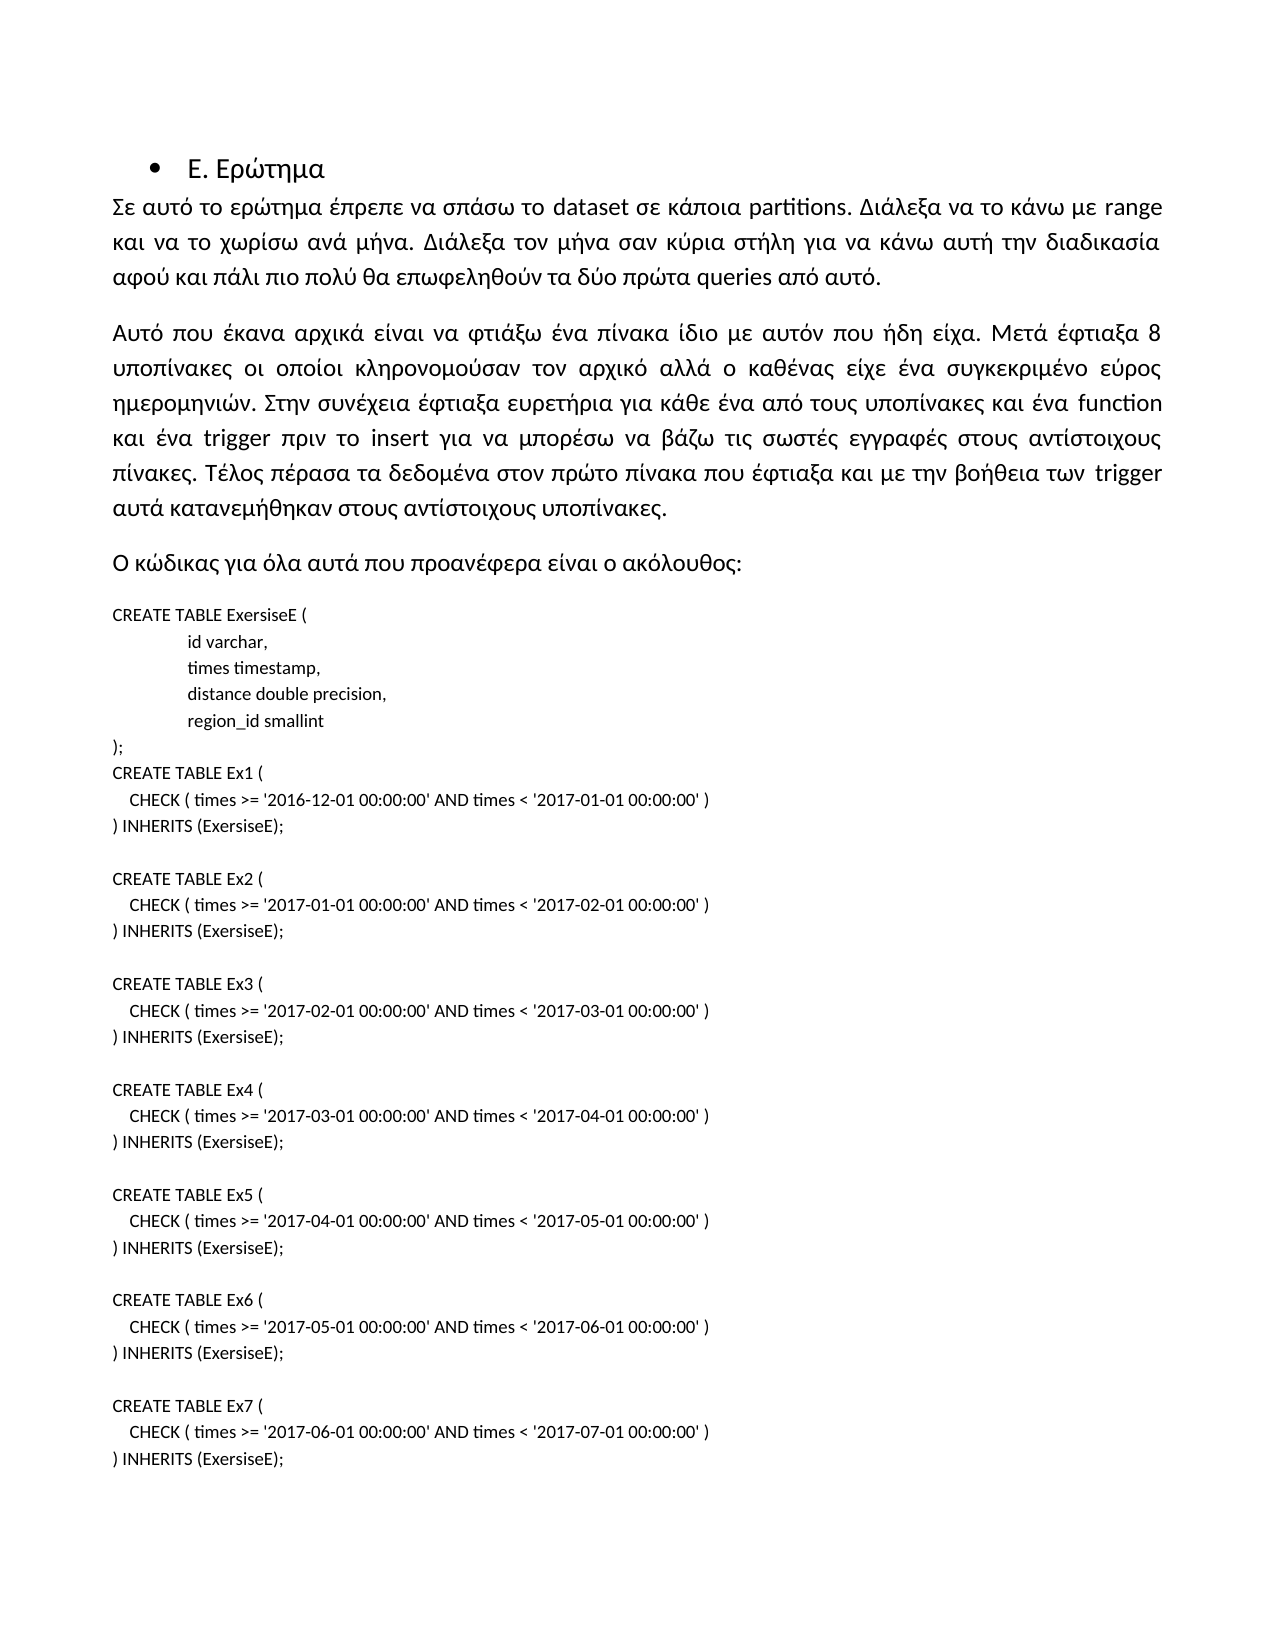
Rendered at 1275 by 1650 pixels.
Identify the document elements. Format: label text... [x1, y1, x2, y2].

text CHECK ( times >= '2017-06-01 00:00:00' AND times < '2017-07-01 00:00:00' ) [112, 1420, 1162, 1443]
text CREATE TABLE Ex7 ( [112, 1394, 1162, 1417]
text ) INHERITS (ExersiseE); [112, 920, 1162, 943]
text region_id smallint [112, 709, 1162, 732]
text ) INHERITS (ExersiseE); [112, 814, 1162, 837]
text ) INHERITS (ExersiseE); [112, 1341, 1162, 1364]
text CREATE TABLE Ex4 ( [112, 1078, 1162, 1101]
text ) INHERITS (ExersiseE); [112, 1447, 1162, 1470]
text CHECK ( times >= '2016-12-01 00:00:00' AND times < '2017-01-01 00:00:00' ) [112, 788, 1162, 811]
text CHECK ( times >= '2017-03-01 00:00:00' AND times < '2017-04-01 00:00:00' ) [112, 1104, 1162, 1127]
text CHECK ( times >= '2017-02-01 00:00:00' AND times < '2017-03-01 00:00:00' ) [112, 999, 1162, 1022]
text CREATE TABLE Ex2 ( [112, 867, 1162, 890]
text Σε αυτό το ερώτημα έπρεπε να σπάσω το dataset σε κάποια partitions. Διάλεξα να το κάνω με range και να το χωρίσω ανά μήνα. Διάλεξα τον μήνα σαν κύρια στήλη για να κάνω αυτή την διαδικασία αφού και πάλι πιο πολύ θα επωφεληθούν τα δύο πρώτα queries από αυτό. [112, 191, 1162, 291]
text CREATE TABLE Ex3 ( [112, 972, 1162, 995]
text CHECK ( times >= '2017-01-01 00:00:00' AND times < '2017-02-01 00:00:00' ) [112, 893, 1162, 916]
text ) INHERITS (ExersiseE); [112, 1131, 1162, 1153]
text id varchar, [112, 630, 1162, 653]
text CREATE TABLE Ex1 ( [112, 762, 1162, 784]
text CHECK ( times >= '2017-05-01 00:00:00' AND times < '2017-06-01 00:00:00' ) [112, 1315, 1162, 1338]
text ) INHERITS (ExersiseE); [112, 1025, 1162, 1048]
text CREATE TABLE Ex5 ( [112, 1183, 1162, 1206]
text ); [112, 735, 1162, 758]
text times timestamp, [112, 656, 1162, 679]
text distance double precision, [112, 682, 1162, 705]
text CREATE TABLE ExersiseE ( [112, 603, 1162, 626]
text CHECK ( times >= '2017-04-01 00:00:00' AND times < '2017-05-01 00:00:00' ) [112, 1209, 1162, 1232]
list Ε. Ερώτημα [150, 150, 1162, 186]
text Αυτό που έκανα αρχικά είναι να φτιάξω ένα πίνακα ίδιο με αυτόν που ήδη είχα. Μετά έφτιαξα 8 υποπίνακες οι οποίοι κληρονομούσαν τον αρχικό αλλά ο καθένας είχε ένα συγκεκριμένο εύρος ημερομηνιών. Στην συνέχεια έφτιαξα ευρετήρια για κάθε ένα από τους υποπίνακες και ένα function και ένα trigger πριν το insert για να μπορέσω να βάζω τις σωστές εγγραφές στους αντίστοιχους πίνακες. Τέλος πέρασα τα δεδομένα στον πρώτο πίνακα που έφτιαξα και με την βοήθεια των trigger αυτά κατανεμήθηκαν στους αντίστοιχους υποπίνακες. [112, 317, 1162, 522]
text CREATE TABLE Ex6 ( [112, 1289, 1162, 1312]
text Ο κώδικας για όλα αυτά που προανέφερα είναι ο ακόλουθος: [112, 548, 1162, 578]
text ) INHERITS (ExersiseE); [112, 1236, 1162, 1259]
